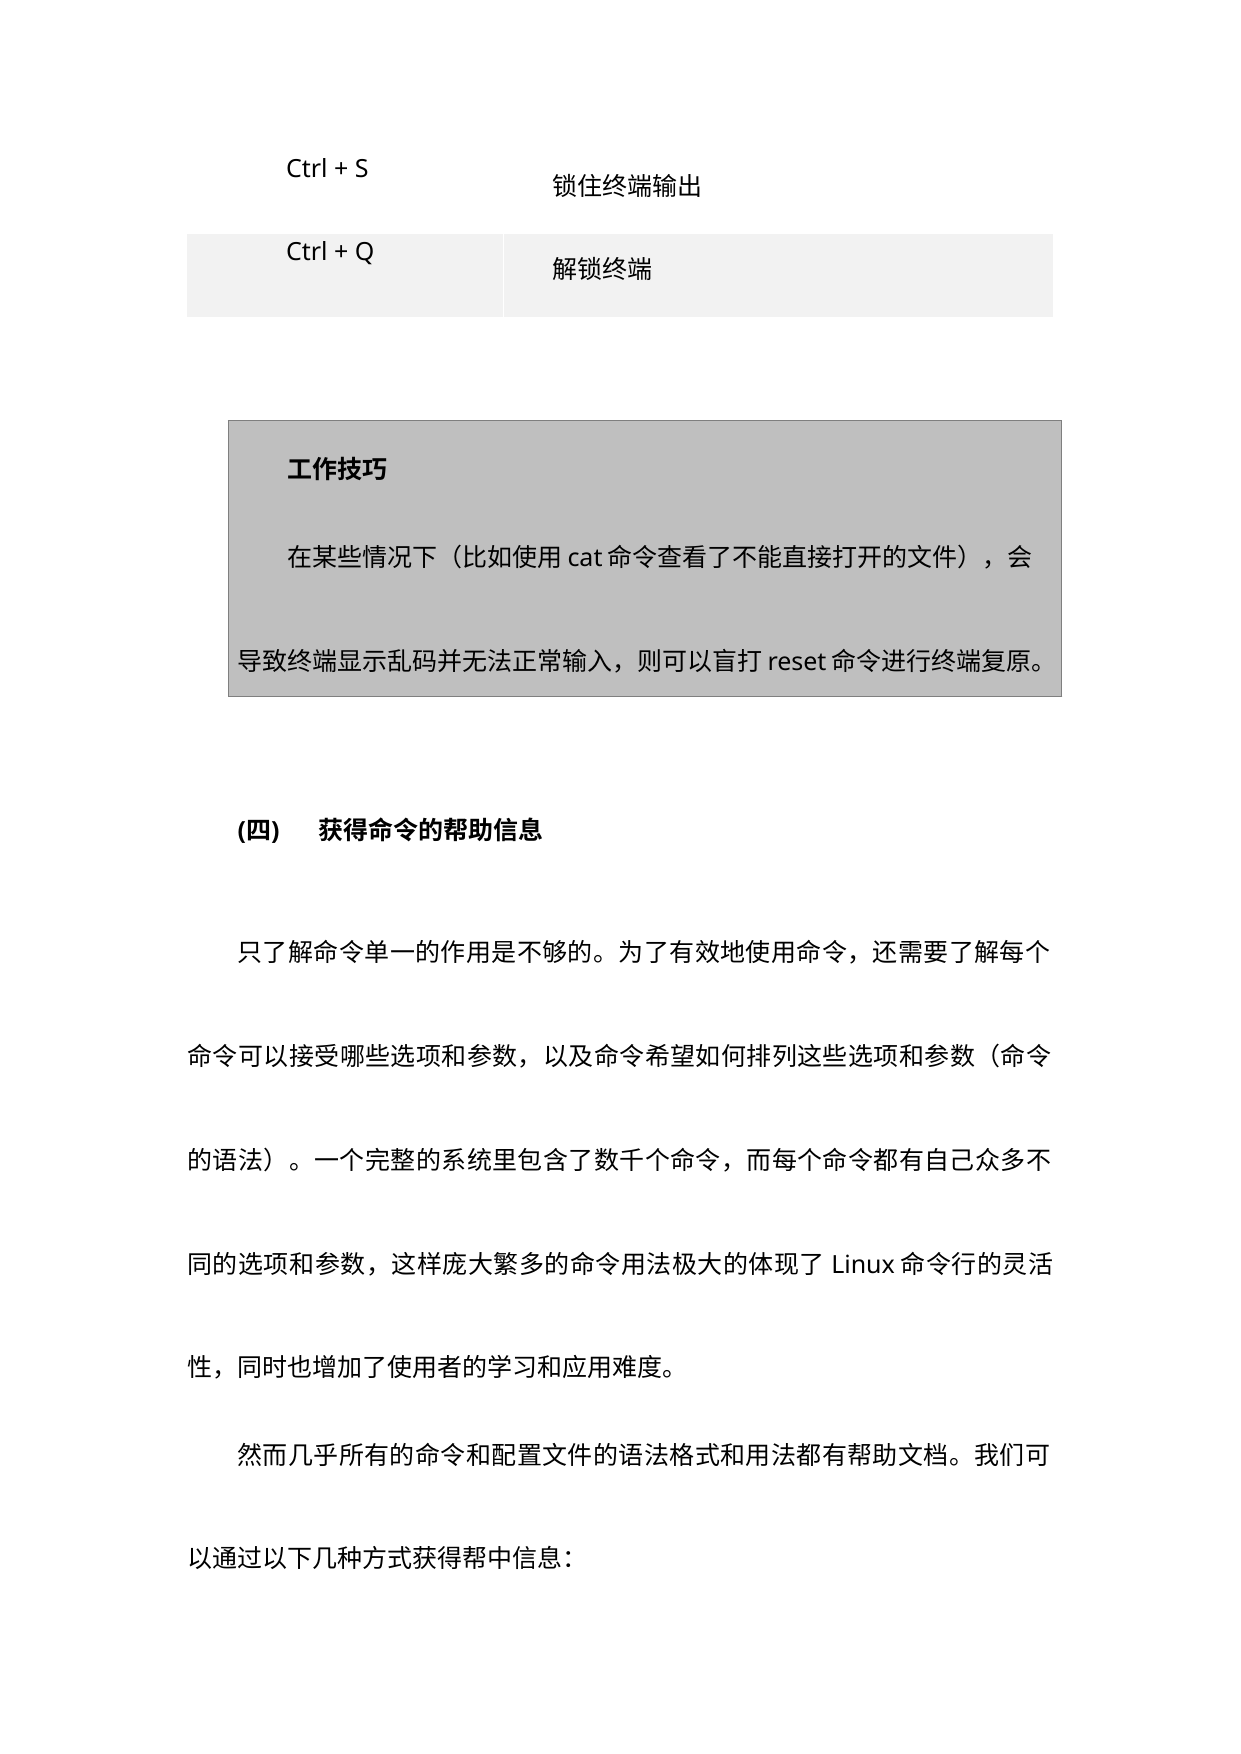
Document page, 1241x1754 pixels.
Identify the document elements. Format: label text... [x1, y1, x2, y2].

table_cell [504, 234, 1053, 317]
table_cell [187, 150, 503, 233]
text 然而几乎所有的命令和配置文件的语法格式和用法都有帮助文档。我们可以通过以下几种方式获得帮中信息： [187, 1419, 1053, 1592]
text 在某些情况下（比如使用cat命令查看了不能直接打开的文件），会导致终端显示乱码并无法正常输入，则可以盲打reset命令进行终端复原。 [229, 507, 1061, 696]
subtitle 获得命令的帮助信息 [187, 794, 1053, 863]
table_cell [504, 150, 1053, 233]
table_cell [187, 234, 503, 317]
text 只了解命令单一的作用是不够的。为了有效地使用命令，还需要了解每个命令可以接受哪些选项和参数，以及命令希望如何排列这些选项和参数（命令的语法）。一个完整的系统里包含了数千个命令，而每个命令都有自己众多不同的选项和参数，这样庞大繁多的命令用法极大的体现了Linux命令行的灵活性，同时也增加了使用者的学习和应用难度。 [187, 916, 1053, 1401]
text 工作技巧 [229, 421, 1061, 503]
